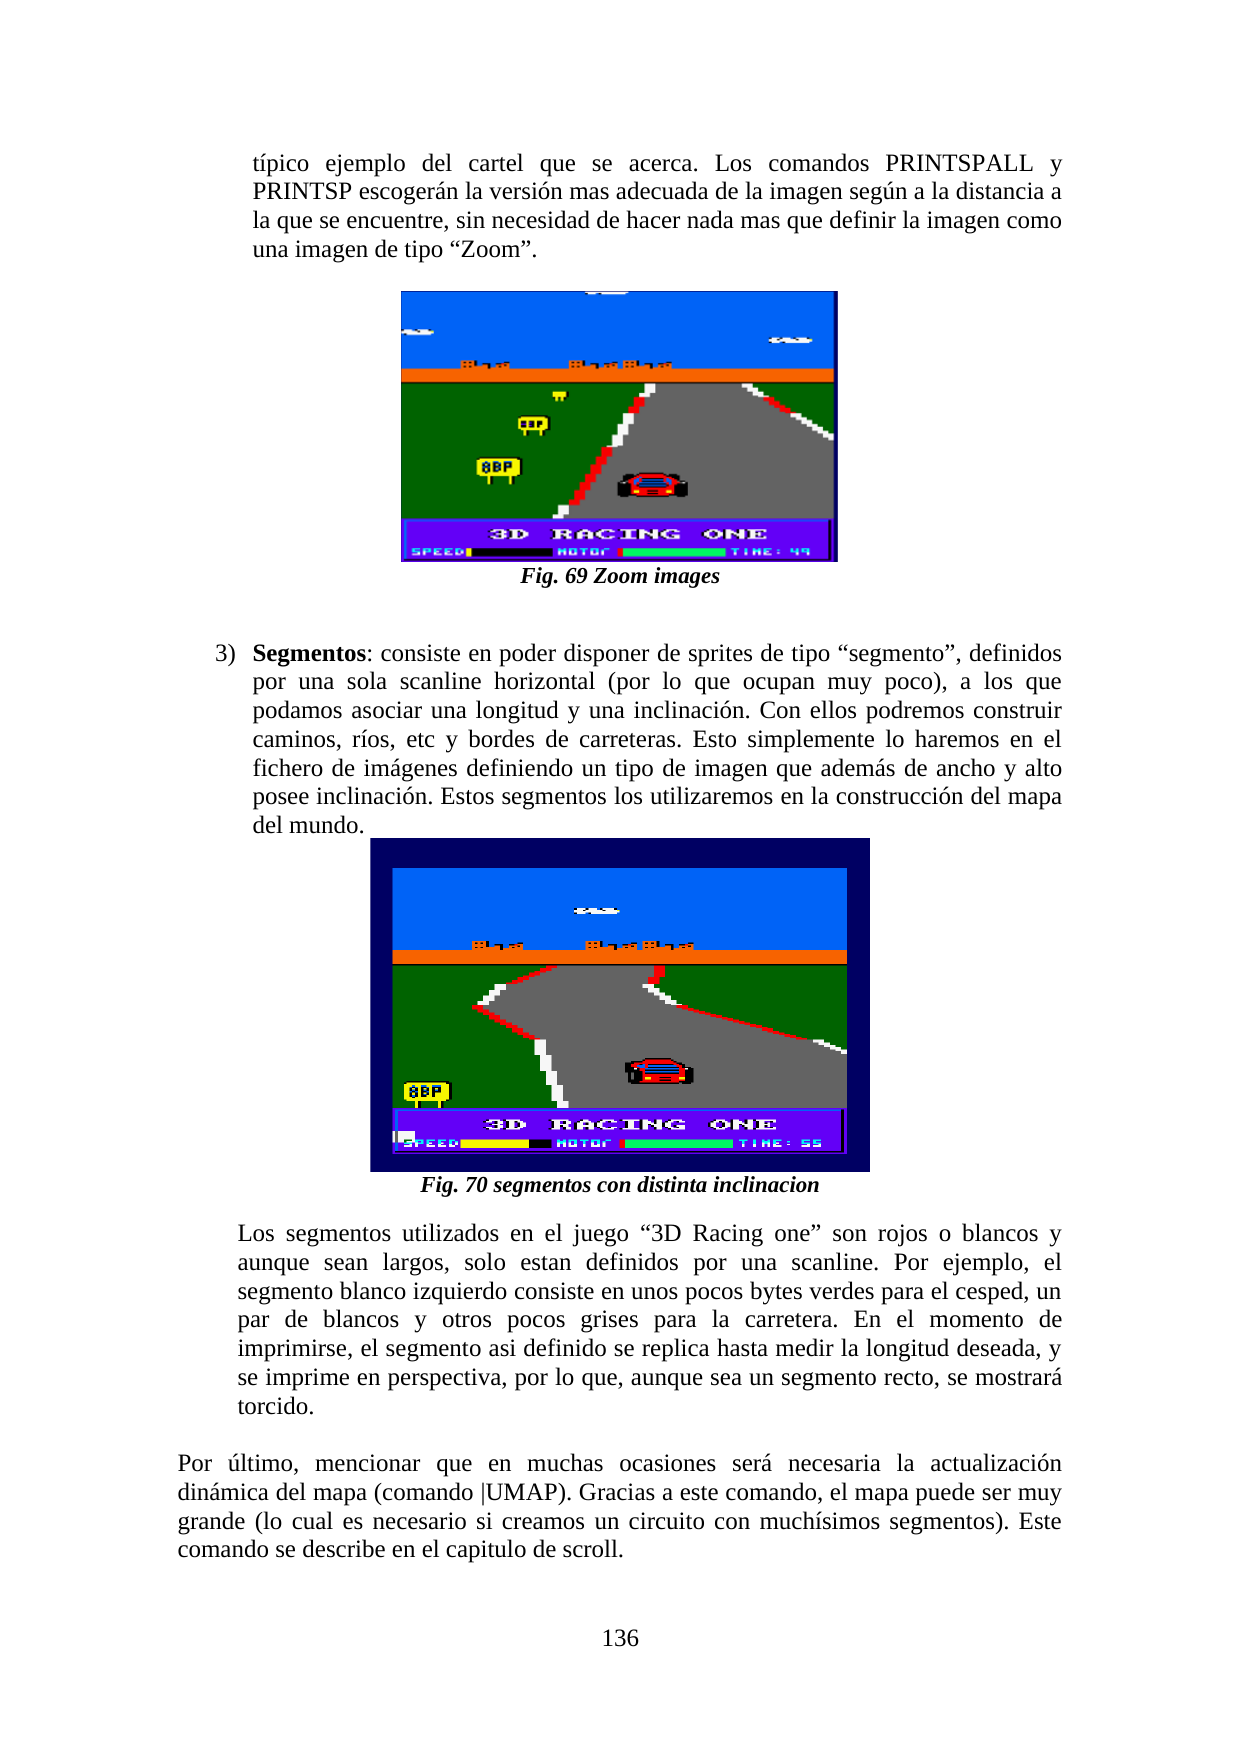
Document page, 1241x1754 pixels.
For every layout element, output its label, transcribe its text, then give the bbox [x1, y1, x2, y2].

picture [370, 838, 870, 1172]
list Segmentos: consiste en poder disponer de sprites de tipo “segmento”, definidos por una sola scanline horizontal (por lo que ocupan muy poco), a los que podamos asociar una longitud y una inclinación. Con ellos podremos construir caminos, ríos, etc y bordes de carreteras. Esto simplemente lo haremos en el fichero de imágenes definiendo un tipo de imagen que además de ancho y alto posee inclinación. Estos segmentos los utilizaremos en la construcción del mapa del mundo. [215, 638, 1063, 839]
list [215, 148, 1063, 263]
text Fig. 70 segmentos con distinta inclinacion [177, 1171, 1063, 1197]
text Los segmentos utilizados en el juego “3D Racing one” son rojos o blancos y aunque sean largos, solo estan definidos por una scanline. Por ejemplo, el segmento blanco izquierdo consiste en unos pocos bytes verdes para el cesped, un par de blancos y otros pocos grises para la carretera. En el momento de imprimirse, el segmento asi definido se replica hasta medir la longitud deseada, y se imprime en perspectiva, por lo que, aunque sea un segmento recto, se mostrará torcido. [237, 1218, 1063, 1419]
picture [401, 291, 839, 562]
text Por último, mencionar que en muchas ocasiones será necesaria la actualización dinámica del mapa (comando |UMAP). Gracias a este comando, el mapa puede ser muy grande (lo cual es necesario si creamos un circuito con muchísimos segmentos). Este comando se describe en el capitulo de scroll. [177, 1448, 1063, 1563]
text Fig. 69 Zoom images [177, 562, 1063, 588]
